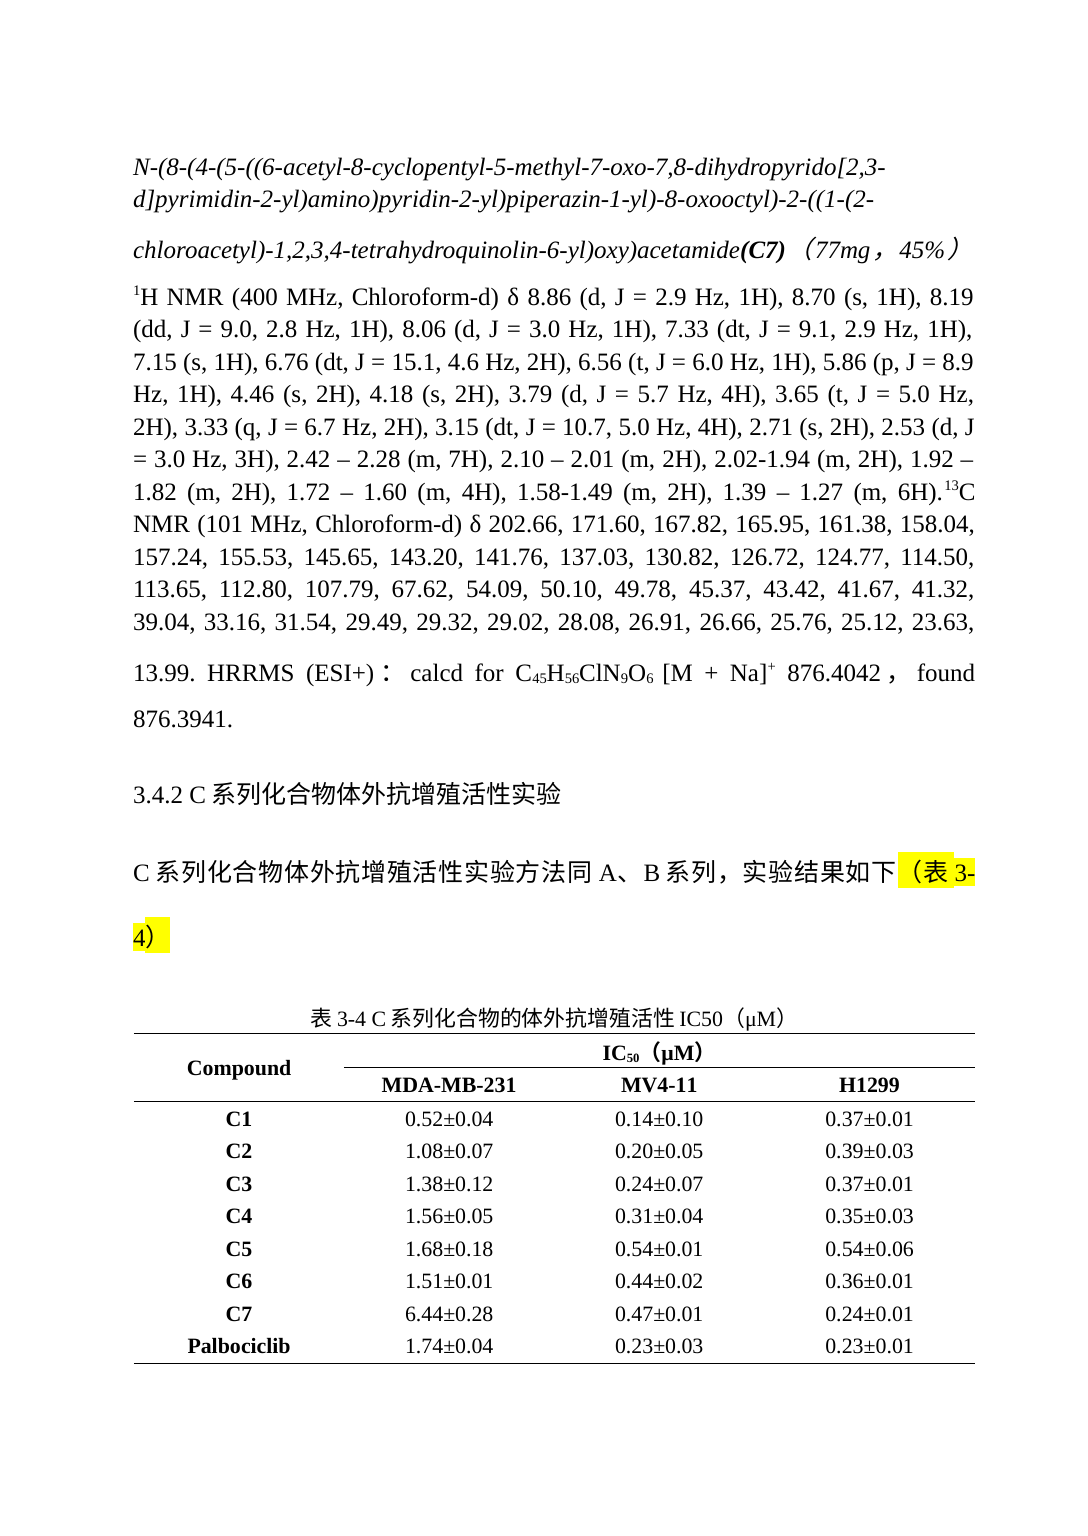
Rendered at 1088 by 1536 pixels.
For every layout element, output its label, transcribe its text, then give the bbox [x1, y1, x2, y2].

table_cell 0.31±0.04 [554, 1200, 764, 1232]
table_cell 0.24±0.07 [554, 1168, 764, 1200]
table_cell 0.14±0.10 [554, 1102, 764, 1135]
table_cell 0.54±0.01 [554, 1233, 764, 1265]
table_cell C3 [134, 1168, 344, 1200]
text 3.4.2 C系列化合物体外抗增殖活性实验 [133, 760, 975, 825]
table_cell 0.23±0.01 [764, 1330, 974, 1362]
table_cell H1299 [764, 1068, 974, 1101]
table_cell 0.37±0.01 [764, 1102, 974, 1135]
table_cell 1.51±0.01 [344, 1265, 554, 1297]
table_cell 1.68±0.18 [344, 1233, 554, 1265]
table_cell C7 [134, 1298, 344, 1330]
text 1H NMR (400 MHz, Chloroform-d) δ 8.86 (d, J = 2.9 Hz, 1H), 8.70 (s, 1H), 8.19 (dd, J = 9.0, 2.8 Hz, 1H), 8.06 (d, J = 3.0 Hz, 1H), 7.33 (dt, J = 9.1, 2.9 Hz, 1H), 7.15 (s, 1H), 6.76 (dt, J = 15.1, 4.6 Hz, 2H), 6.56 (t, J = 6.0 Hz, 1H), 5.86 (p, J = 8.9 Hz, 1H), 4.46 (s, 2H), 4.18 (s, 2H), 3.79 (d, J = 5.7 Hz, 4H), 3.65 (t, J = 5.0 Hz, 2H), 3.33 (q, J = 6.7 Hz, 2H), 3.15 (dt, J = 10.7, 5.0 Hz, 4H), 2.71 (s, 2H), 2.53 (d, J = 3.0 Hz, 3H), 2.42 – 2.28 (m, 7H), 2.10 – 2.01 (m, 2H), 2.02-1.94 (m, 2H), 1.92 – 1.82 (m, 2H), 1.72 – 1.60 (m, 4H), 1.58-1.49 (m, 2H), 1.39 – 1.27 (m, 6H).13C NMR (101 MHz, Chloroform-d) δ 202.66, 171.60, 167.82, 165.95, 161.38, 158.04, 157.24, 155.53, 145.65, 143.20, 141.76, 137.03, 130.82, 126.72, 124.77, 114.50, 113.65, 112.80, 107.79, 67.62, 54.09, 50.10, 49.78, 45.37, 43.42, 41.67, 41.32, 39.04, 33.16, 31.54, 29.49, 29.32, 29.02, 28.08, 26.91, 26.66, 25.76, 25.12, 23.63, 13.99. HRRMS (ESI+)：calcd for C45H56ClN9O6 [M + Na]+ 876.4042，found 876.3941. [133, 280, 975, 735]
table_cell 0.36±0.01 [764, 1265, 974, 1297]
text 表3-4 C系列化合物的体外抗增殖活性IC50（μM） [133, 1000, 975, 1033]
text N-(8-(4-(5-((6-acetyl-8-cyclopentyl-5-methyl-7-oxo-7,8-dihydropyrido[2,3-d]pyrimidin-2-yl)amino)pyridin-2-yl)piperazin-1-yl)-8-oxooctyl)-2-((1-(2-chloroacetyl)-1,2,3,4-tetrahydroquinolin-6-yl)oxy)acetamide(C7)（77mg，45%） [133, 150, 975, 280]
table_cell 1.56±0.05 [344, 1200, 554, 1232]
table_cell 0.37±0.01 [764, 1168, 974, 1200]
table_cell 1.08±0.07 [344, 1135, 554, 1167]
table_cell 0.24±0.01 [764, 1298, 974, 1330]
table_cell 1.38±0.12 [344, 1168, 554, 1200]
table_header IC50（μM） [344, 1034, 974, 1067]
table_cell 0.35±0.03 [764, 1200, 974, 1232]
table_cell 0.44±0.02 [554, 1265, 764, 1297]
table_cell 6.44±0.28 [344, 1298, 554, 1330]
table_cell C1 [134, 1102, 344, 1135]
table_cell MDA-MB-231 [344, 1068, 554, 1101]
text C系列化合物体外抗增殖活性实验方法同A、B系列，实验结果如下（表3-4） [133, 838, 975, 968]
table_cell C2 [134, 1135, 344, 1167]
table_cell 0.54±0.06 [764, 1233, 974, 1265]
table_cell 0.52±0.04 [344, 1102, 554, 1135]
table_cell C4 [134, 1200, 344, 1232]
table_cell C6 [134, 1265, 344, 1297]
table_cell 0.23±0.03 [554, 1330, 764, 1362]
table_cell MV4-11 [554, 1068, 764, 1101]
table_cell 0.20±0.05 [554, 1135, 764, 1167]
table_cell 1.74±0.04 [344, 1330, 554, 1362]
table_cell C5 [134, 1233, 344, 1265]
table_header Compound [134, 1034, 344, 1101]
table_cell 0.47±0.01 [554, 1298, 764, 1330]
table_cell Palbociclib [134, 1330, 344, 1362]
table_cell 0.39±0.03 [764, 1135, 974, 1167]
